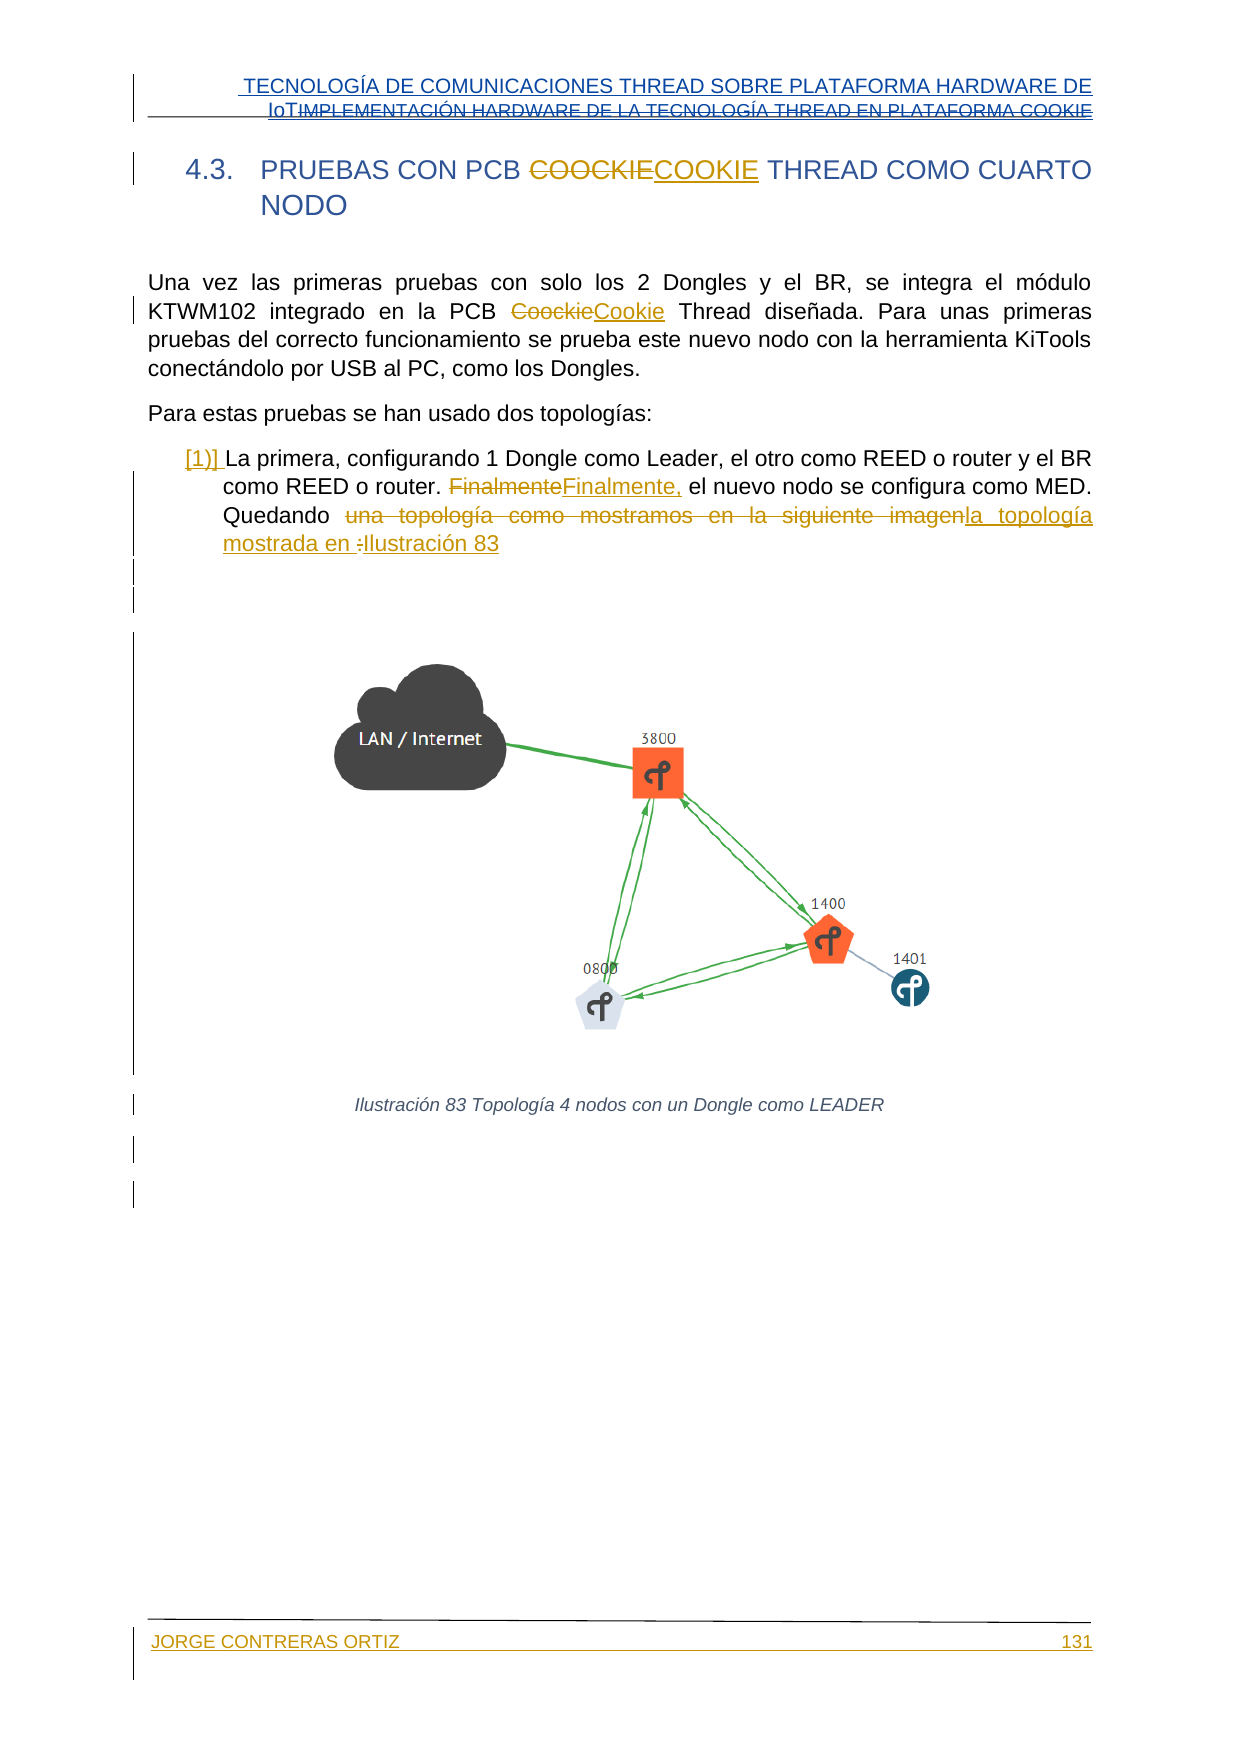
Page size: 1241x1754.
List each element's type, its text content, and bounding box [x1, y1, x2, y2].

text Una vez las primeras pruebas con solo los 2 Dongles y el BR, se integra el módulo KTWM102 integrado en la PCB Thread diseñada. Para unas primeras pruebas del correcto funcionamiento se prueba este nuevo nodo con la herramienta KiTools conectándolo por USB al PC, como los Dongles. [148, 269, 1092, 381]
picture [264, 632, 977, 1075]
text Para estas pruebas se han usado dos topologías: [148, 400, 1092, 426]
subtitle PRUEBAS CON PCB THREAD COMO CUARTO NODO [185, 152, 1092, 222]
list La primera, configurando 1 Dongle como Leader, el otro como REED o router y el BR como REED o router. el nuevo nodo se configura como MED. Quedando Ilustración 70 [185, 445, 1092, 556]
